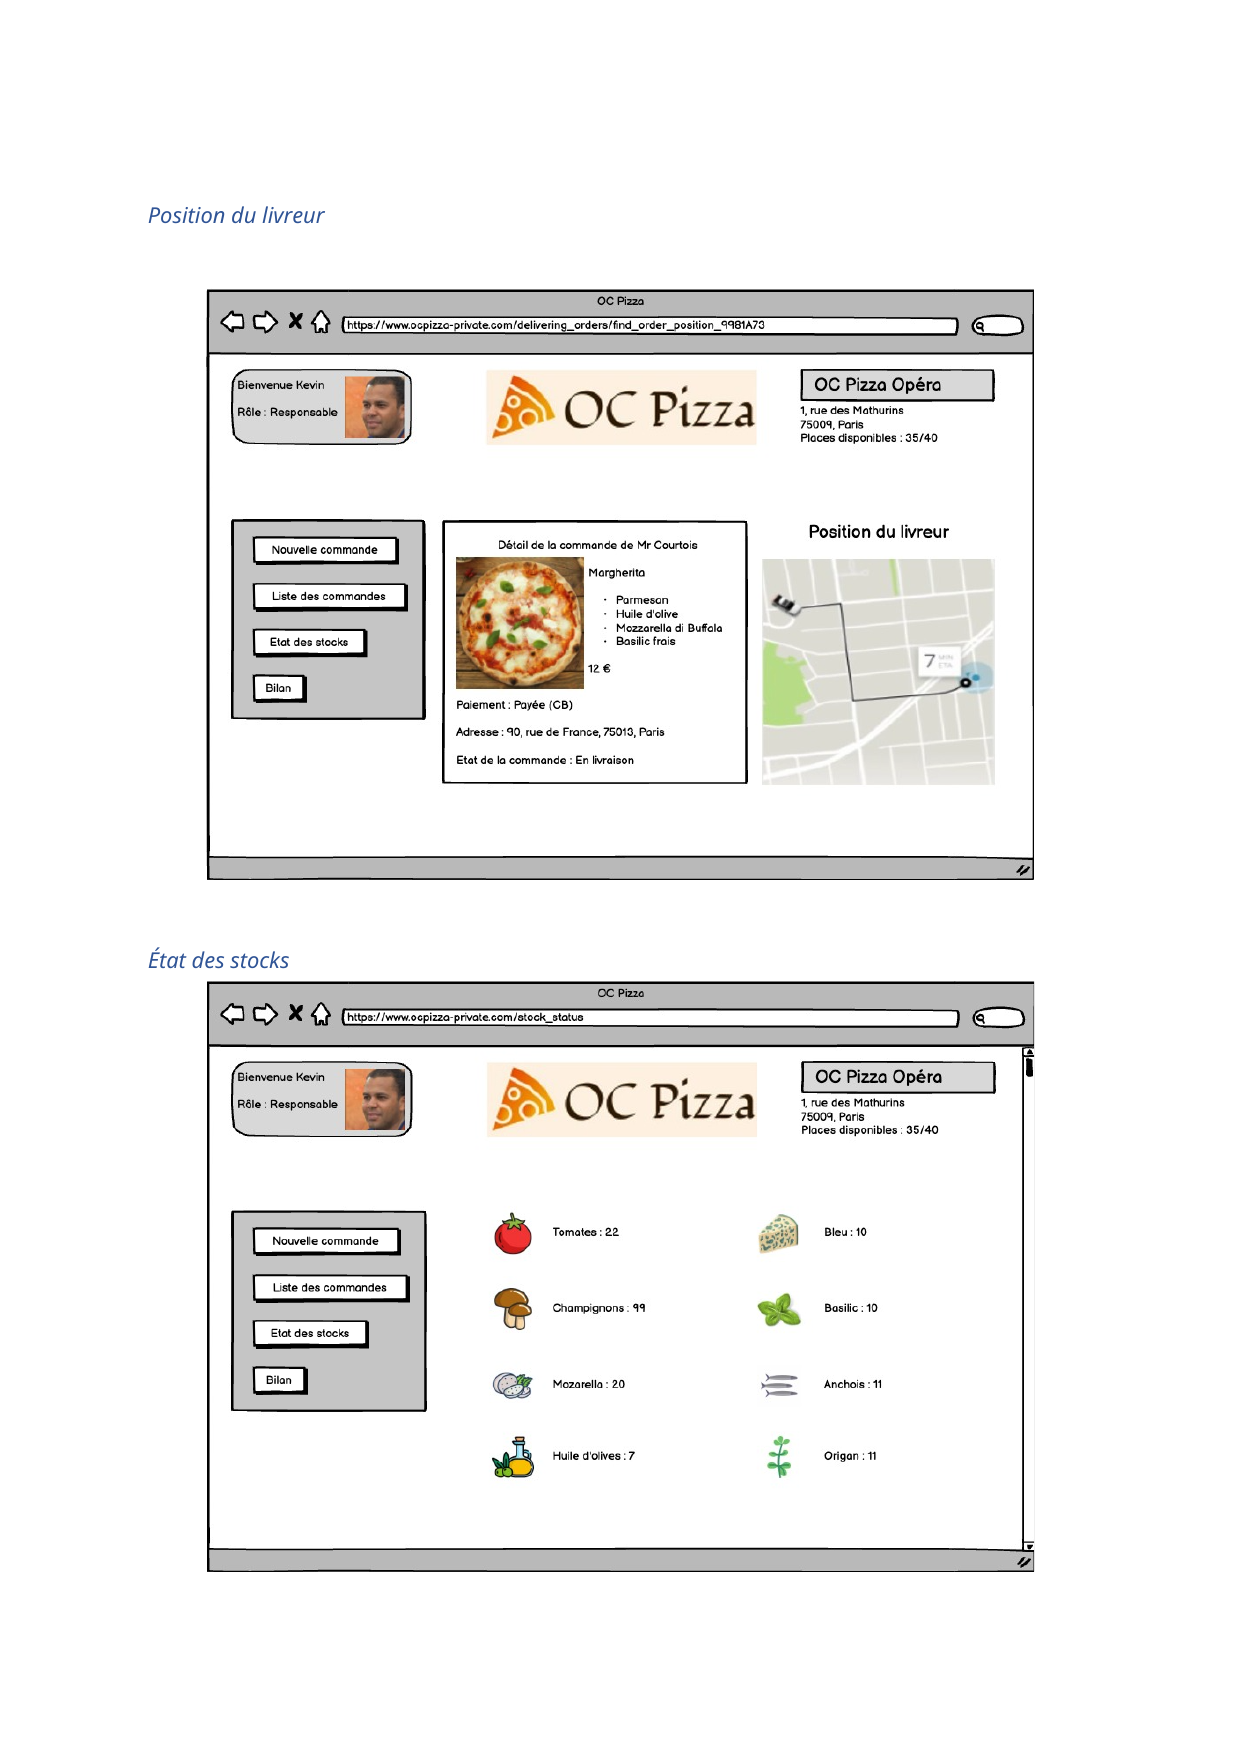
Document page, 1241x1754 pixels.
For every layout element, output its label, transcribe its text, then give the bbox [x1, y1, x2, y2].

picture [206, 288, 1034, 880]
subtitle État des stocks [148, 946, 1093, 975]
subtitle Position du livreur [148, 200, 1093, 230]
picture [206, 981, 1035, 1572]
